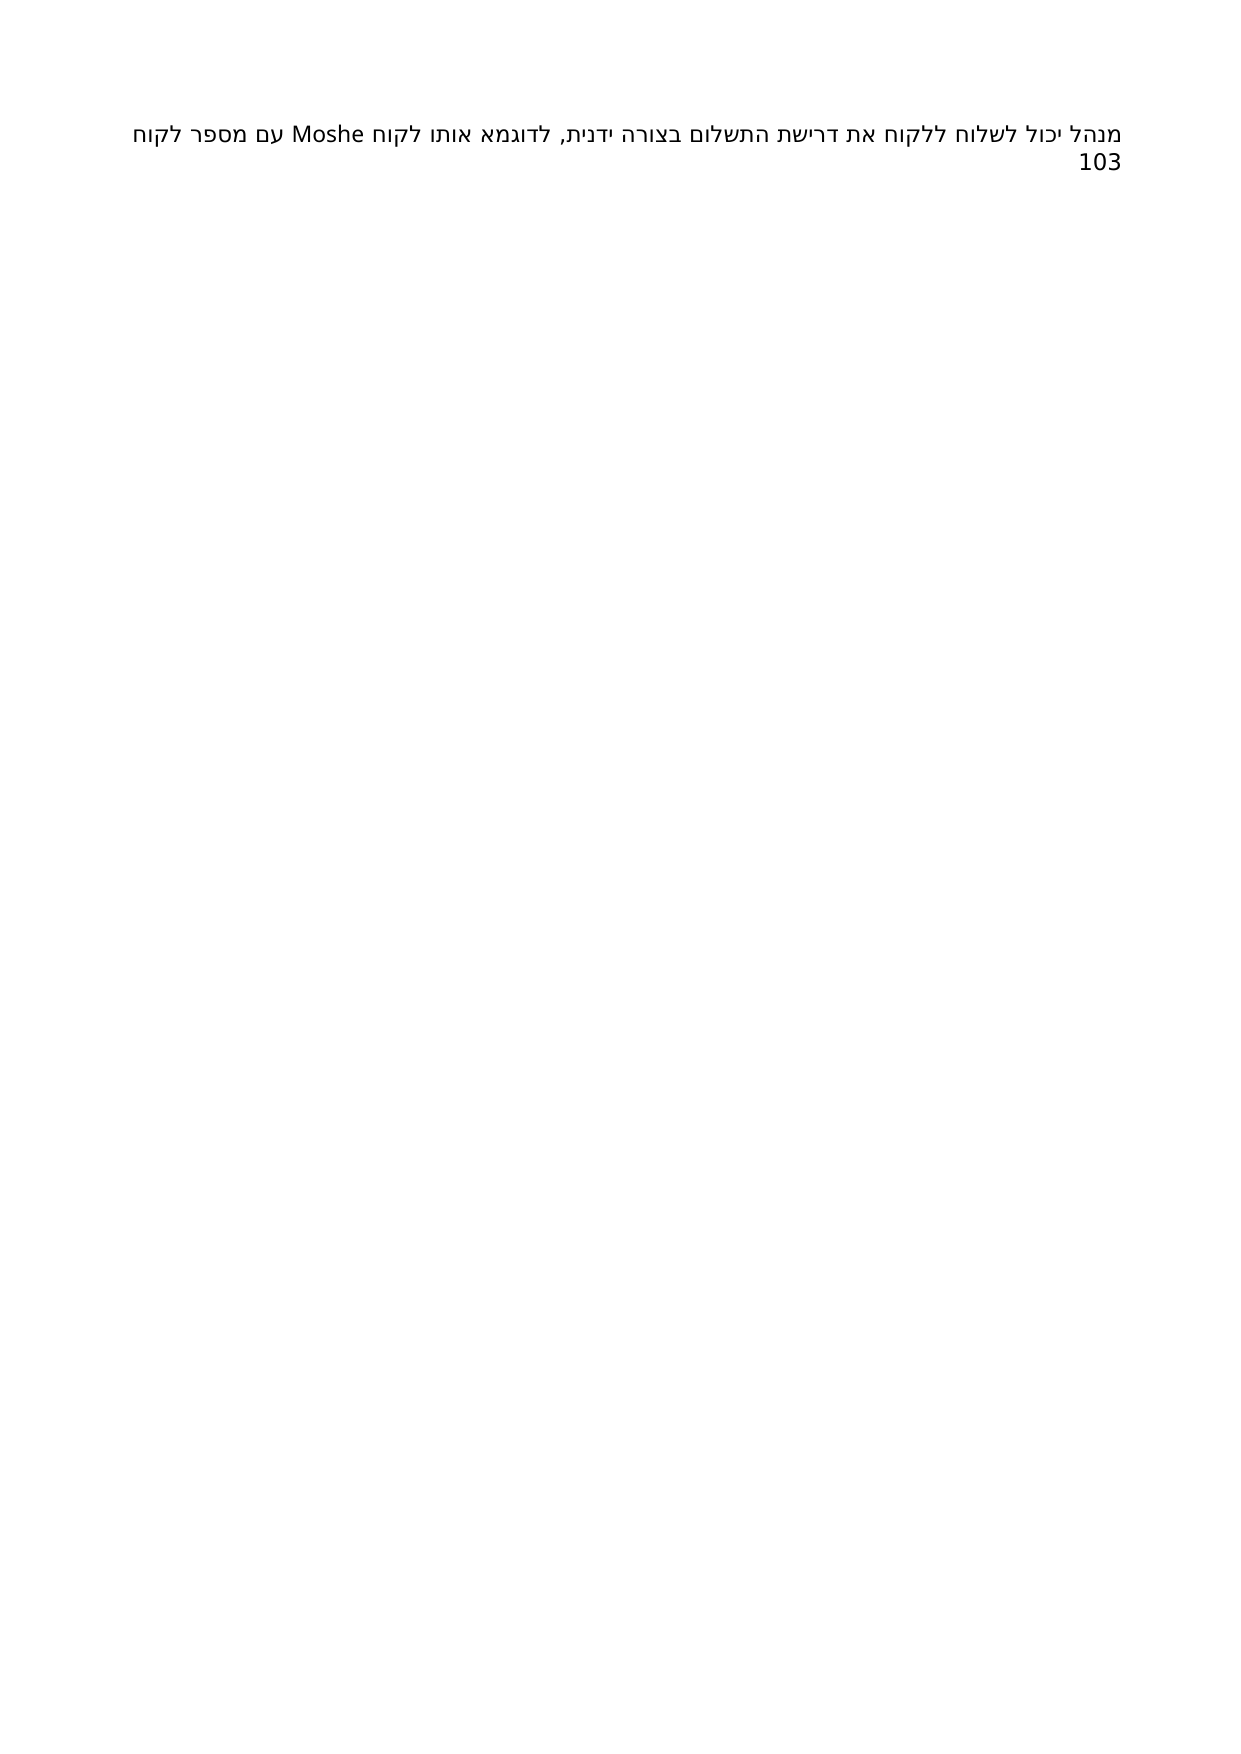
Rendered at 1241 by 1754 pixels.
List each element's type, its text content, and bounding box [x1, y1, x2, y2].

text מנהל יכול לשלוח ללקוח את דרישת התשלום בצורה ידנית, לדוגמא אותו לקוח Moshe עם מספר לקוח 103 [118, 118, 1122, 176]
